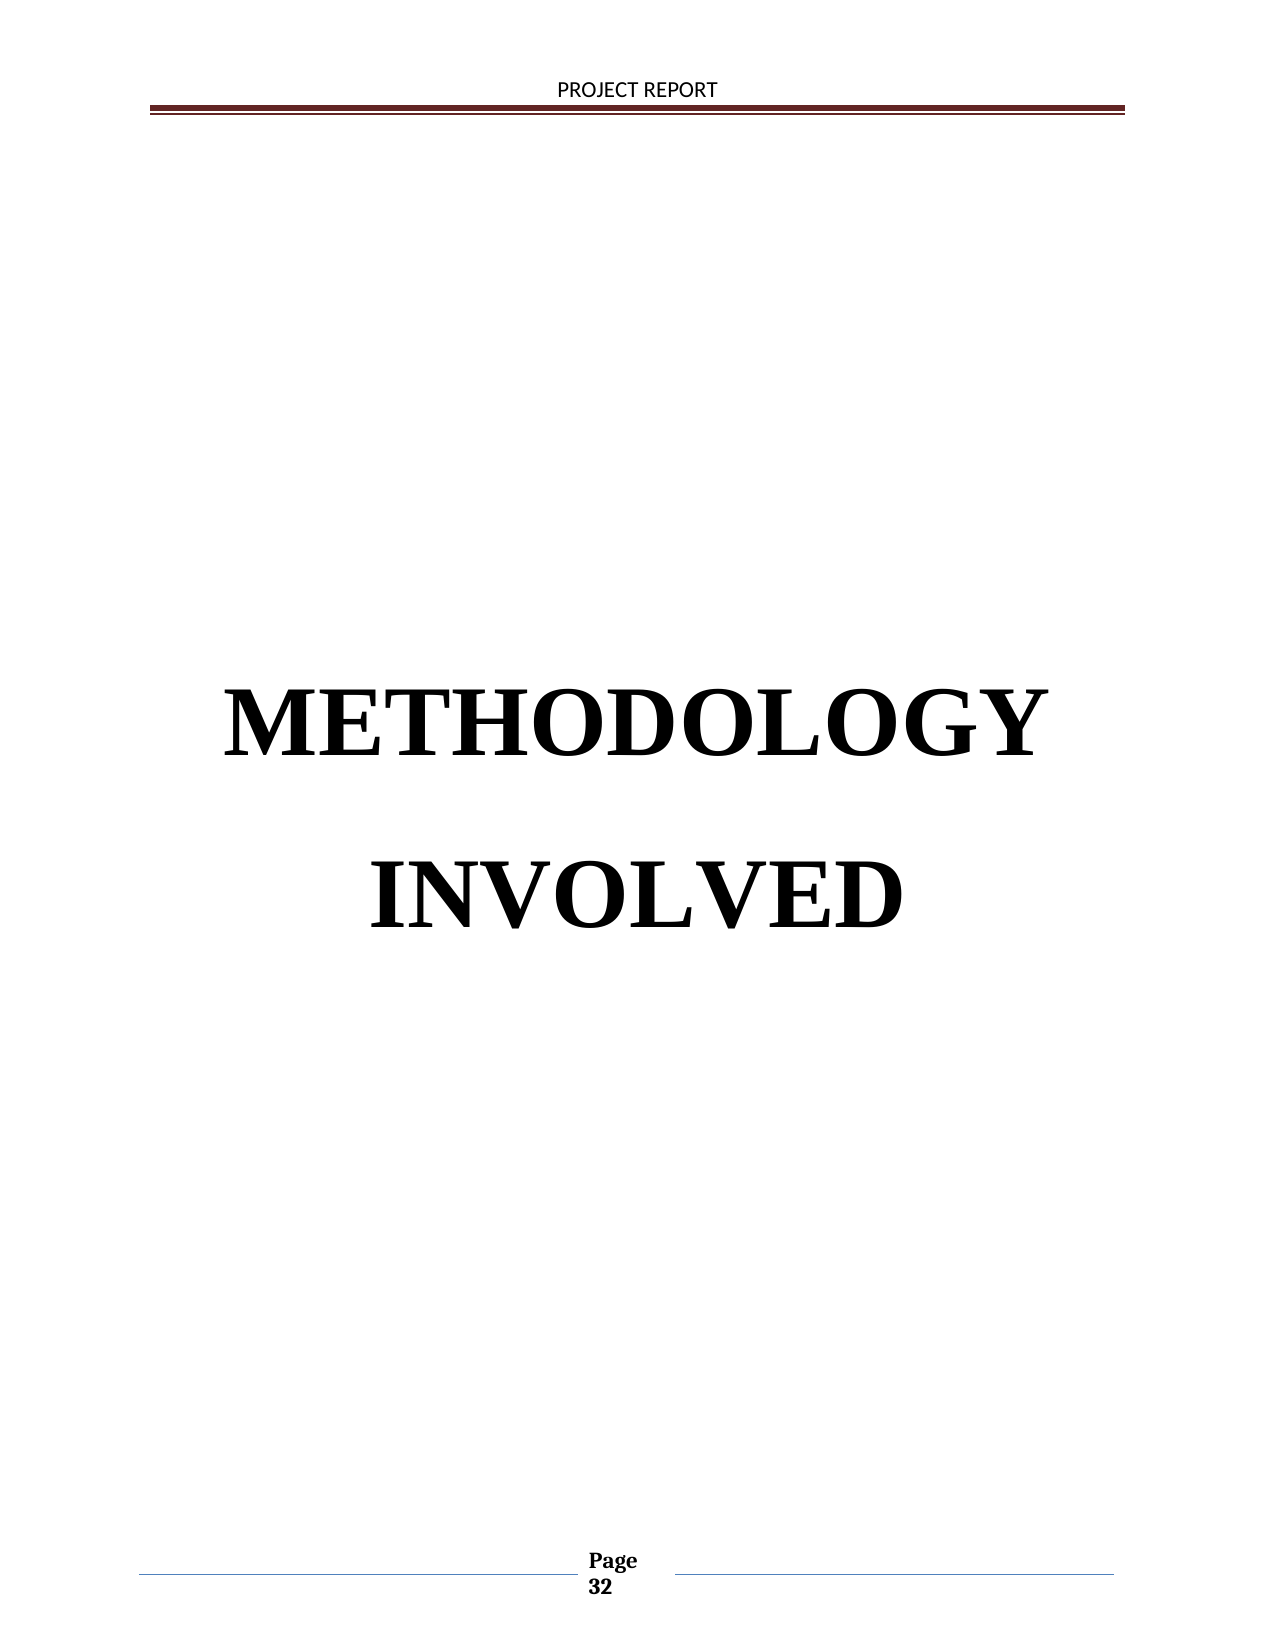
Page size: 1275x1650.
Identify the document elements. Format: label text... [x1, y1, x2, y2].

text METHODOLOGY INVOLVED [150, 662, 1125, 949]
